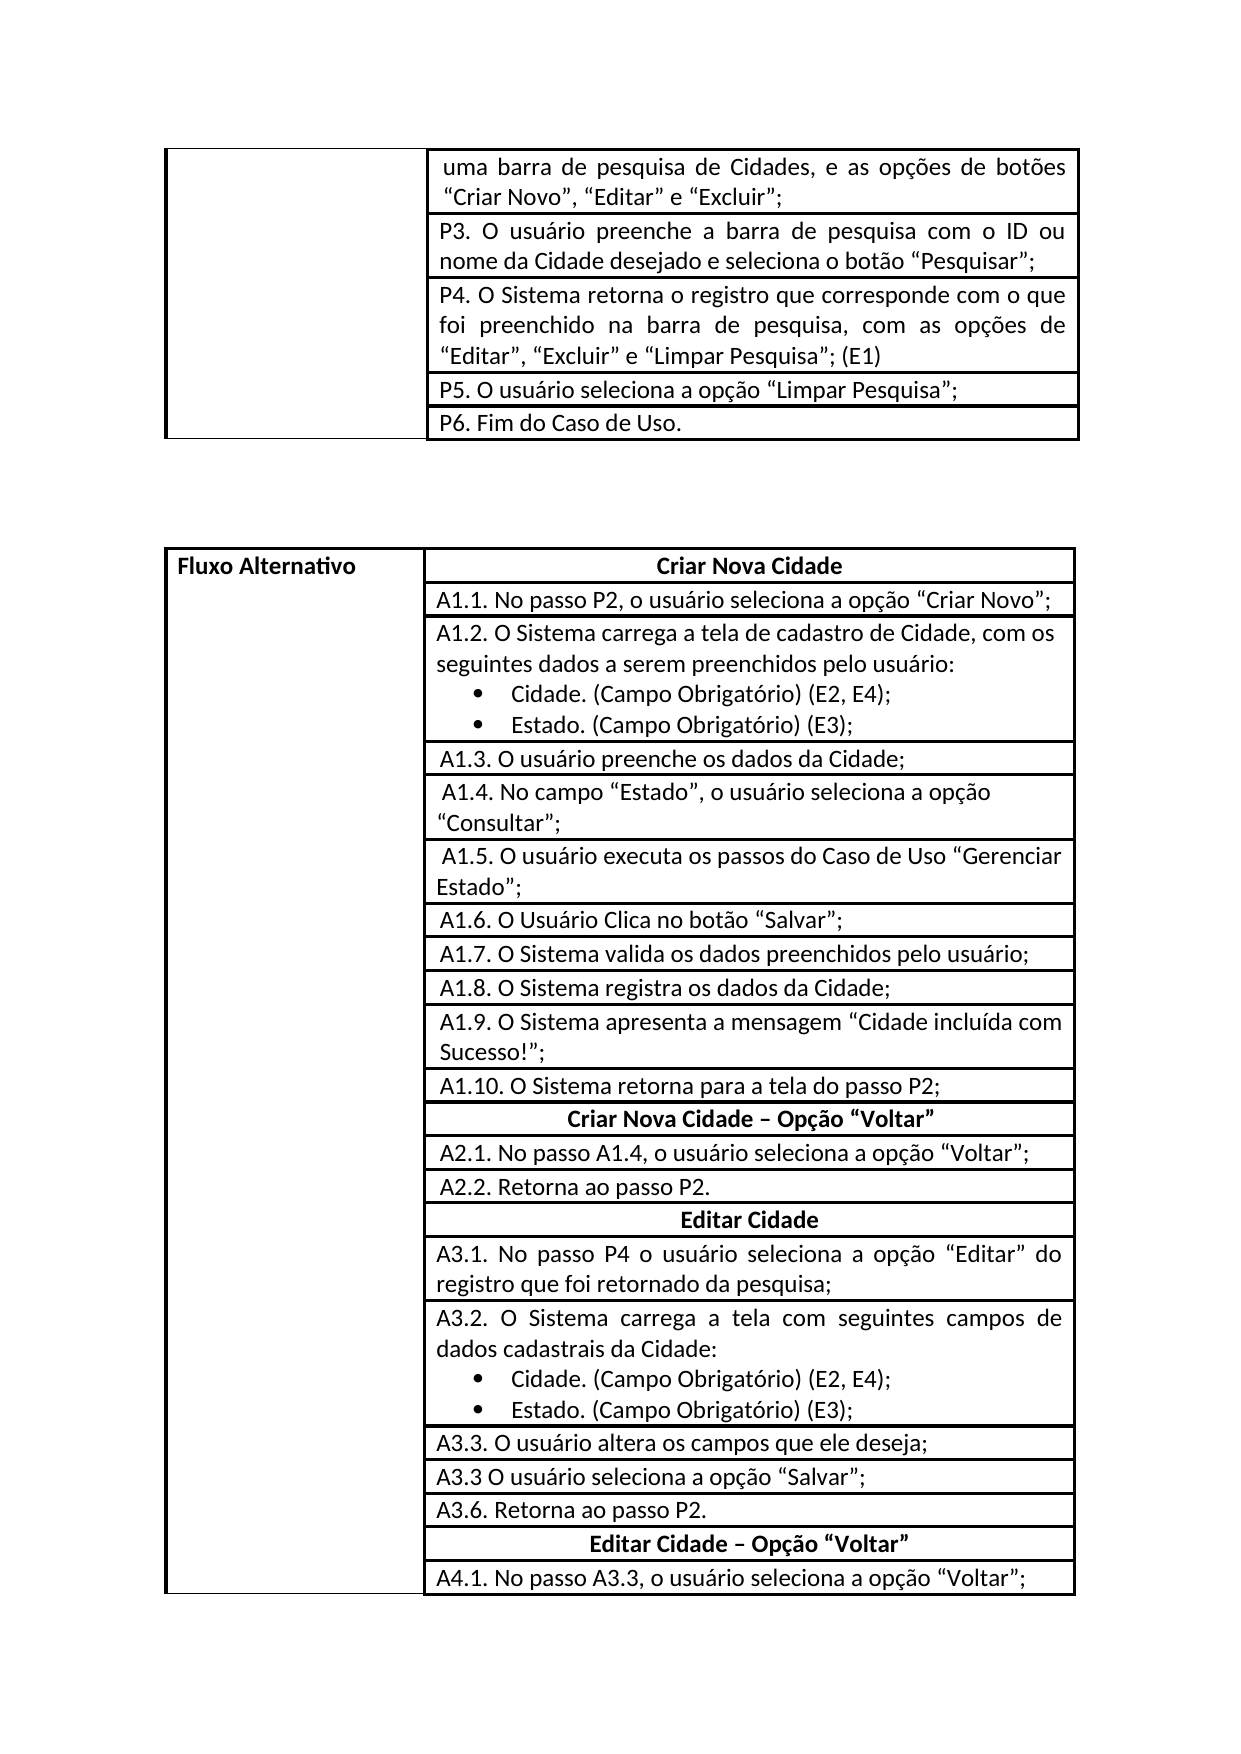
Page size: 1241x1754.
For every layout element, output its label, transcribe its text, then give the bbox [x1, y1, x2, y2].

table_cell A1.1. No passo P2, o usuário seleciona a opção “Criar Novo”; [426, 584, 1073, 614]
table_cell Criar Nova Cidade – Opção “Voltar” [426, 1104, 1073, 1134]
table_cell Editar Cidade – Opção “Voltar” [426, 1528, 1073, 1559]
table_cell A2.1. No passo A1.4, o usuário seleciona a opção “Voltar”; [426, 1137, 1073, 1168]
table_cell A1.6. O Usuário Clica no botão “Salvar”; [426, 905, 1073, 935]
table_cell A2.2. Retorna ao passo P2. [426, 1171, 1073, 1201]
table_header Fluxo Alternativo [168, 550, 423, 1592]
table_cell A1.10. O Sistema retorna para a tela do passo P2; [426, 1070, 1073, 1100]
table_cell A3.3 O usuário seleciona a opção “Salvar”; [426, 1461, 1073, 1492]
table_cell P5. O usuário seleciona a opção “Limpar Pesquisa”; [429, 374, 1077, 404]
table_cell A3.3. O usuário altera os campos que ele deseja; [426, 1428, 1073, 1458]
table_cell A1.4. No campo “Estado”, o usuário seleciona a opção “Consultar”; [426, 776, 1073, 837]
table_cell P4. O Sistema retorna o registro que corresponde com o que foi preenchido na barra de pesquisa, com as opções de “Editar”, “Excluir” e “Limpar Pesquisa”; (E1) [429, 279, 1077, 371]
table_cell A1.9. O Sistema apresenta a mensagem “Cidade incluída com Sucesso!”; [426, 1006, 1073, 1067]
table_cell A3.1. No passo P4 o usuário seleciona a opção “Editar” do registro que foi retornado da pesquisa; [426, 1238, 1073, 1299]
table_cell P3. O usuário preenche a barra de pesquisa com o ID ou nome da Cidade desejado e seleciona o botão “Pesquisar”; [429, 215, 1077, 276]
table_cell A4.1. No passo A3.3, o usuário seleciona a opção “Voltar”; [426, 1562, 1073, 1592]
table_cell A3.6. Retorna ao passo P2. [426, 1495, 1073, 1525]
table_cell A1.5. O usuário executa os passos do Caso de Uso “Gerenciar Estado”; [426, 841, 1073, 902]
table_cell A1.8. O Sistema registra os dados da Cidade; [426, 972, 1073, 1002]
table_cell Editar Cidade [426, 1204, 1073, 1235]
table_cell P6. Fim do Caso de Uso. [429, 408, 1077, 438]
table_cell A1.7. O Sistema valida os dados preenchidos pelo usuário; [426, 938, 1073, 969]
table_header Criar Nova Cidade [426, 550, 1073, 581]
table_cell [429, 151, 1077, 212]
table_cell A1.3. O usuário preenche os dados da Cidade; [426, 743, 1073, 773]
table_cell A1.2. O Sistema carrega a tela de cadastro de Cidade, com os seguintes dados a serem preenchidos pelo usuário: Cidade. (Campo Obrigatório) (E2, E4); Estado. (Campo Obrigatório) (E3); [426, 618, 1073, 739]
table_cell A3.2. O Sistema carrega a tela com seguintes campos de dados cadastrais da Cidade: Cidade. (Campo Obrigatório) (E2, E4); Estado. (Campo Obrigatório) (E3); [426, 1302, 1073, 1424]
